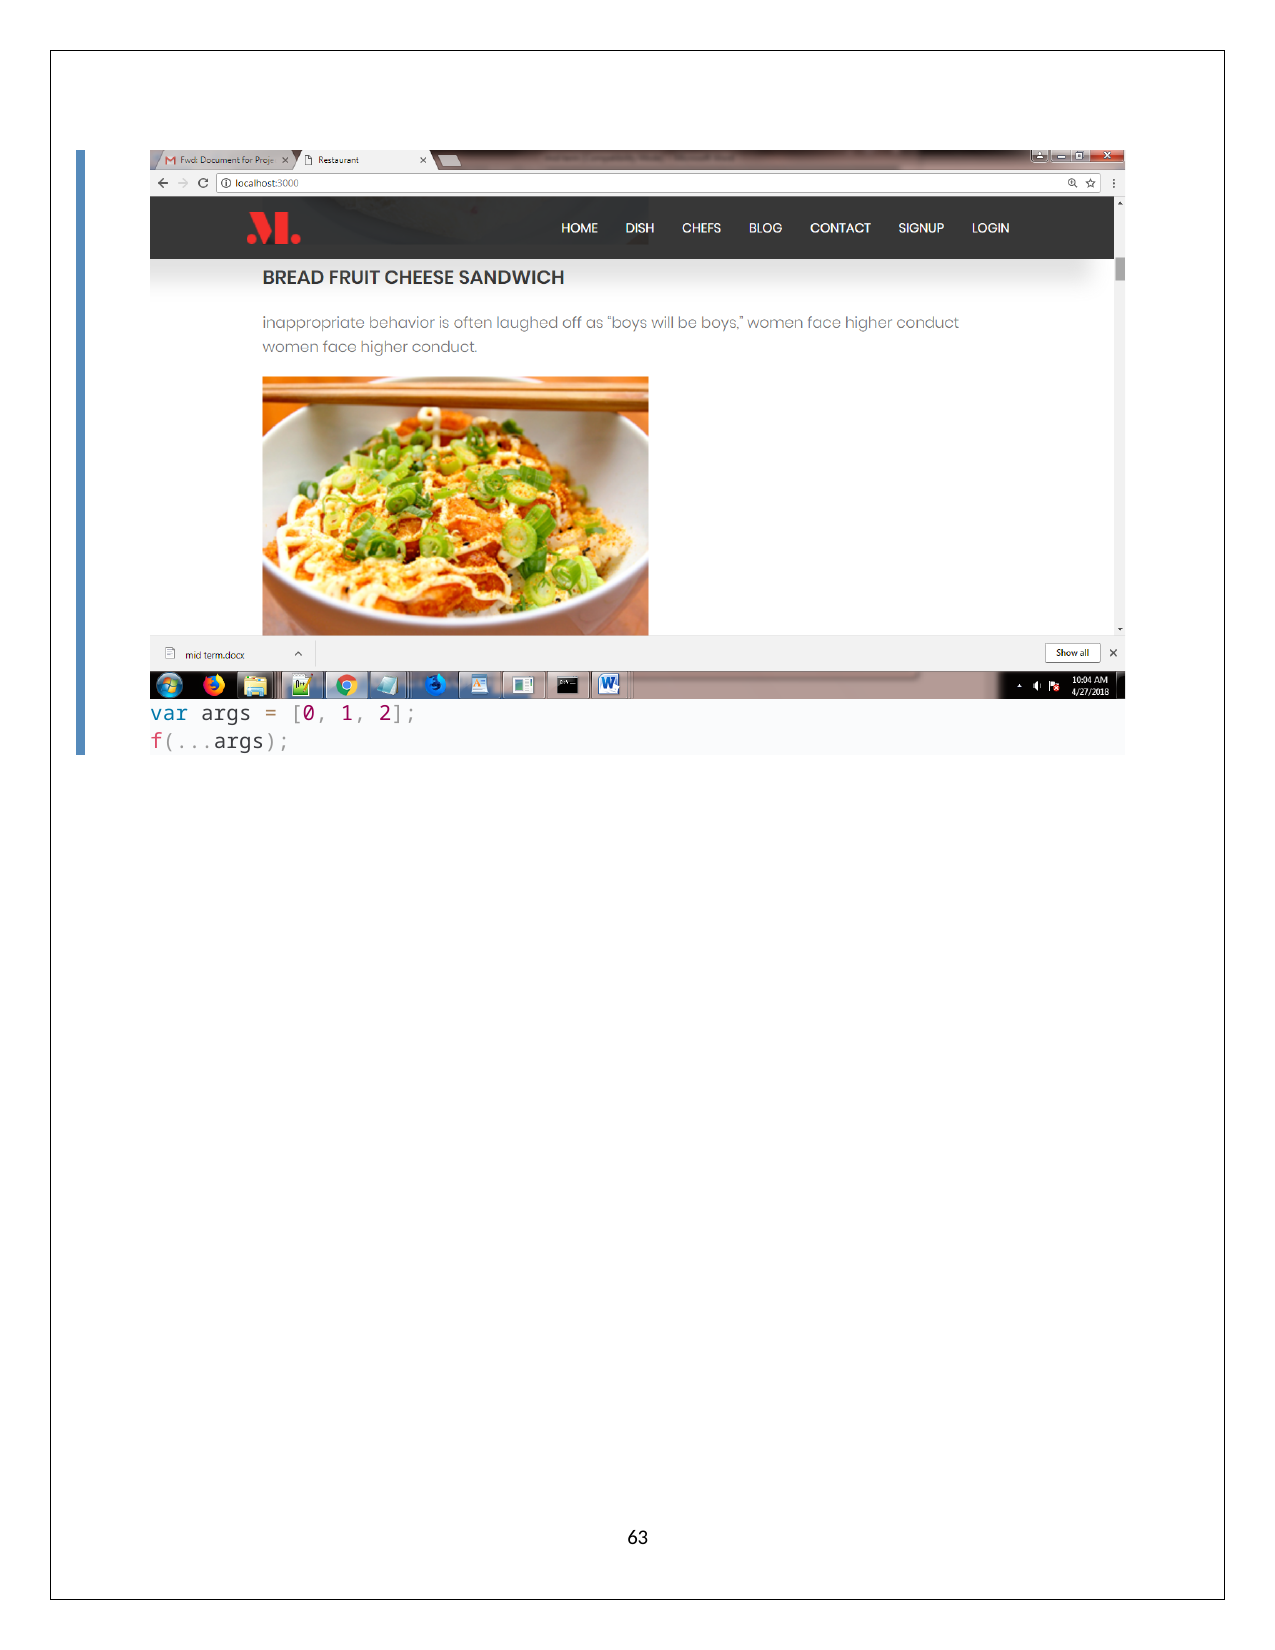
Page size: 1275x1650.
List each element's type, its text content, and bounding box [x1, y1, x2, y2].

text var args = [0, 1, 2]; [150, 699, 1125, 727]
text f(...args); [150, 727, 1125, 755]
picture [150, 150, 1125, 699]
